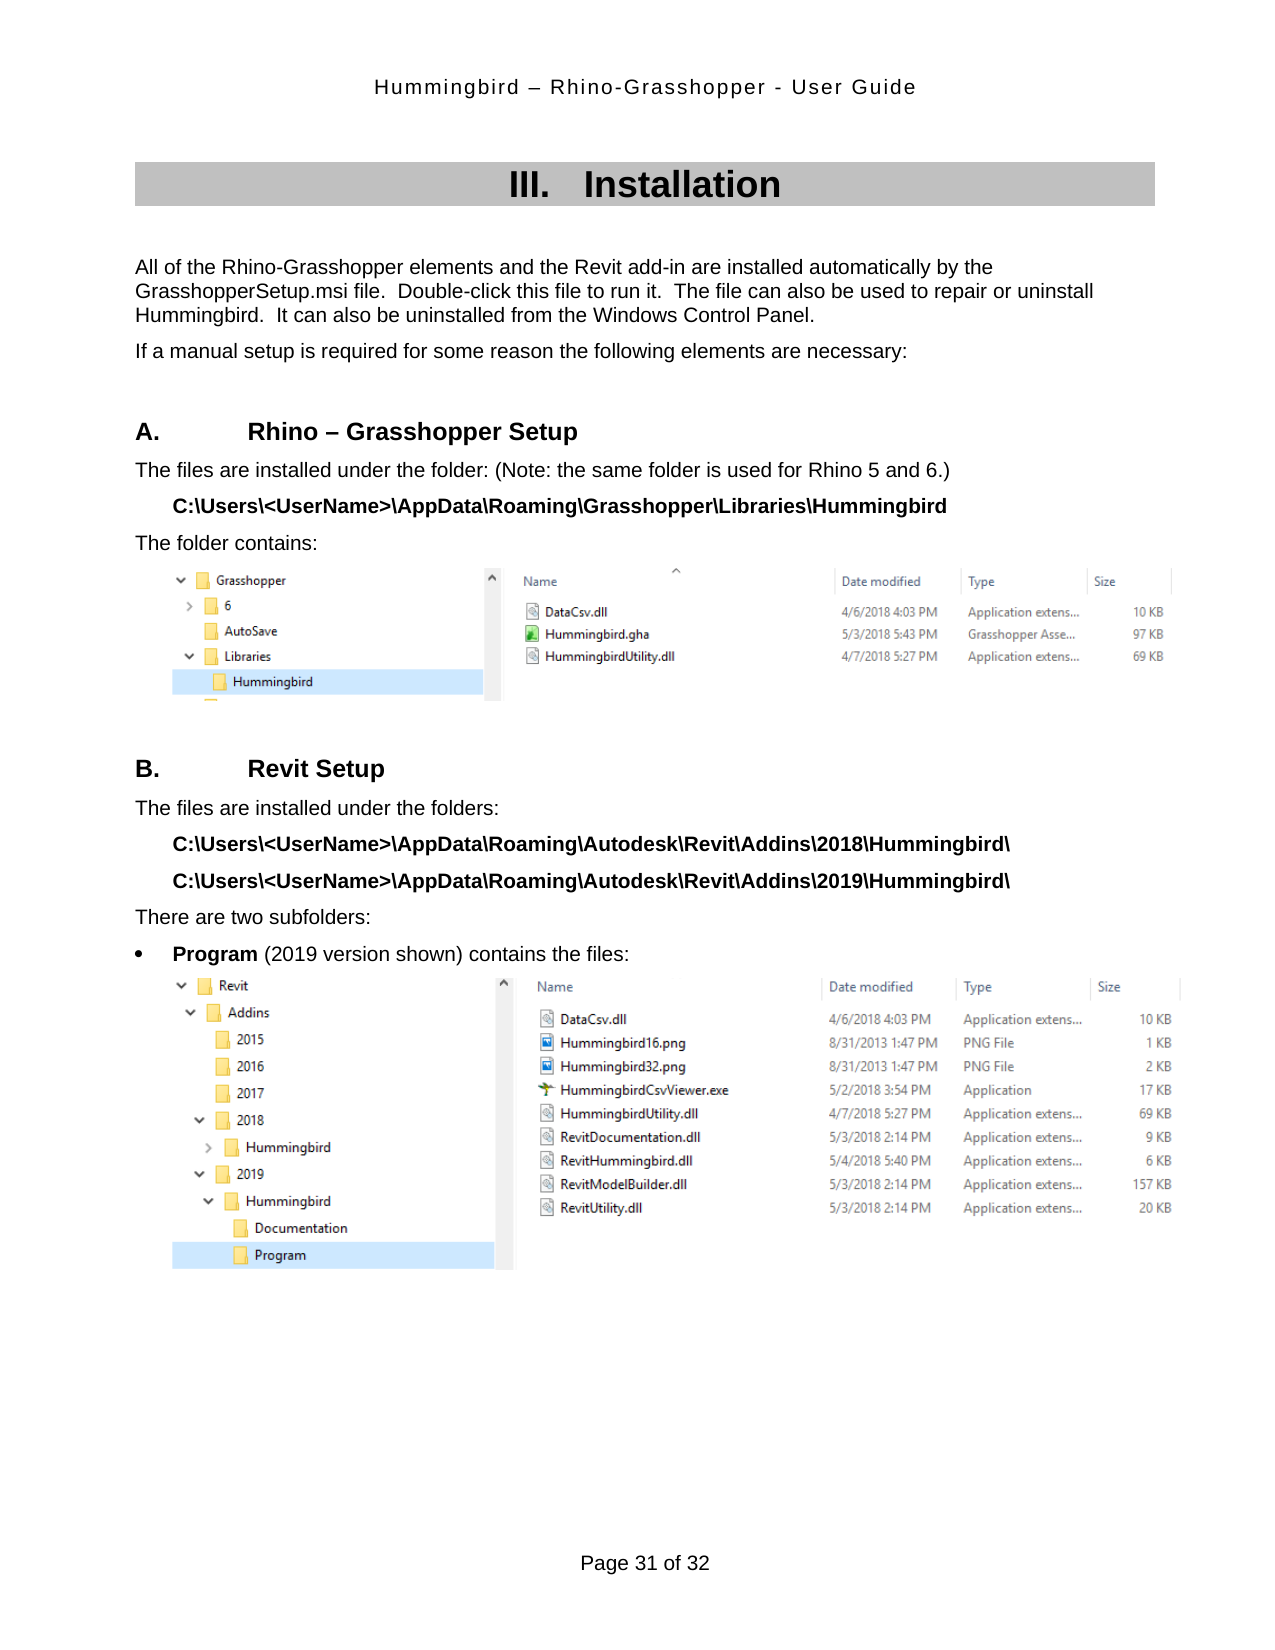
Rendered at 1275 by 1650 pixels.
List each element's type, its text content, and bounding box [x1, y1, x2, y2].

text The files are installed under the folder: (Note: the same folder is used for Rhino 5 and 6.) [135, 458, 1155, 482]
subtitle Rhino – Grasshopper Setup [135, 417, 1155, 445]
subtitle Installation [135, 162, 1155, 206]
picture [172, 978, 1193, 1270]
subtitle Revit Setup [135, 754, 1155, 783]
picture [172, 567, 1193, 701]
text C:\Users\<UserName>\AppData\Roaming\Autodesk\Revit\Addins\2018\Hummingbird\ [172, 832, 1155, 856]
text C:\Users\<UserName>\AppData\Roaming\Autodesk\Revit\Addins\2019\Hummingbird\ [172, 868, 1155, 892]
text C:\Users\<UserName>\AppData\Roaming\Grasshopper\Libraries\Hummingbird [172, 494, 1155, 518]
text All of the Rhino-Grasshopper elements and the Revit add-in are installed automatically by the GrasshopperSetup.msi file. Double-click this file to run it. The file can also be used to repair or uninstall Hummingbird. It can also be uninstalled from the Windows Control Panel. [135, 254, 1155, 326]
text There are two subfolders: [135, 905, 1155, 929]
text The files are installed under the folders: [135, 796, 1155, 819]
text Program (2019 version shown) contains the files: [135, 941, 1155, 966]
text If a manual setup is required for some reason the following elements are necessary: [135, 339, 1155, 363]
text The folder contains: [135, 531, 1155, 555]
